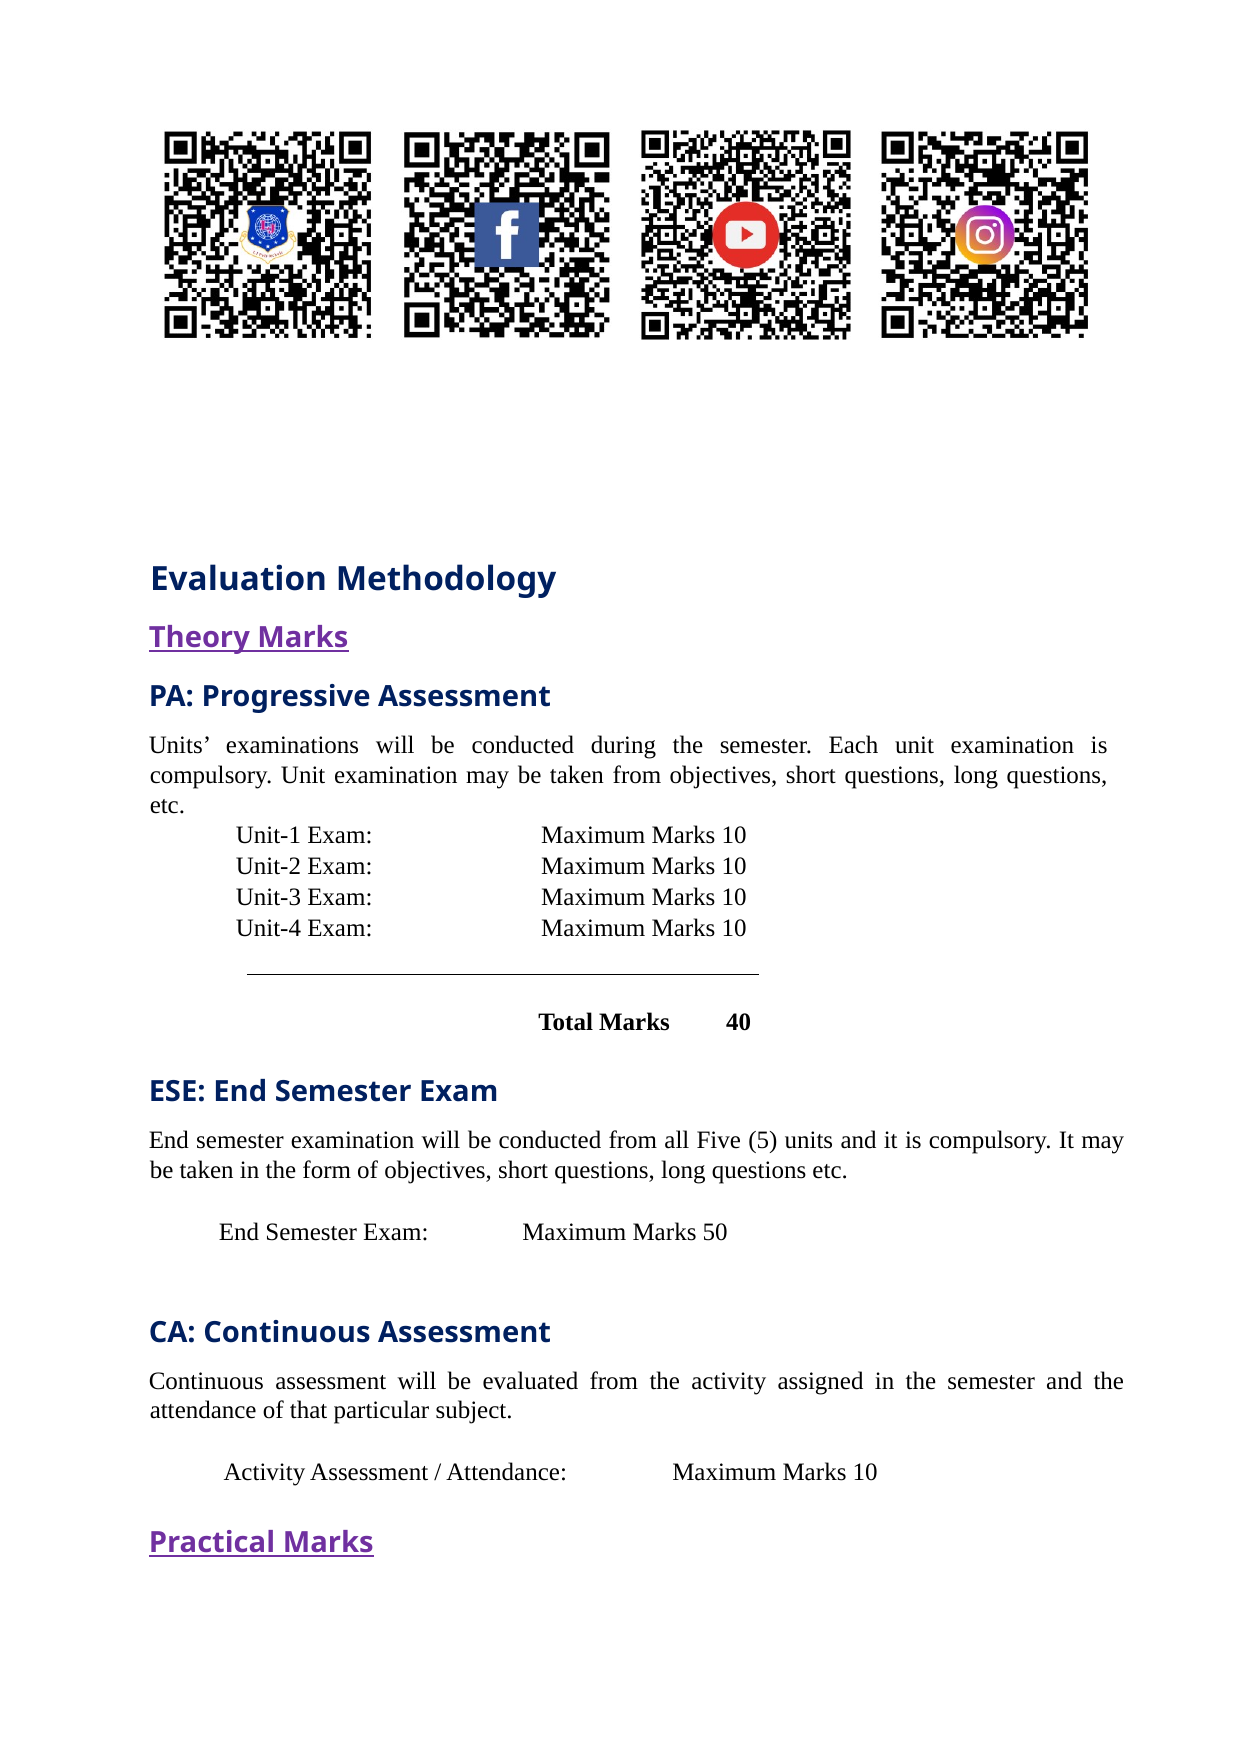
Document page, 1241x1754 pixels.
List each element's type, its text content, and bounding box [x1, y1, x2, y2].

subtitle CA: Continuous Assessment [148, 1311, 1136, 1351]
text Unit-3 Exam: Maximum Marks 10 [236, 882, 1125, 911]
subtitle ESE: End Semester Exam [148, 1071, 1136, 1110]
text Theory Marks [148, 617, 1136, 656]
text Total Marks 40 [152, 1007, 1136, 1036]
subtitle PA: Progressive Assessment [148, 676, 1136, 715]
text Unit-1 Exam: Maximum Marks 10 [236, 820, 1125, 849]
text Evaluation Methodology [150, 555, 1136, 600]
picture [394, 122, 619, 347]
text End semester examination will be conducted from all Five (5) units and it is compulsory. It may be taken in the form of objectives, short questions, long questions etc. [148, 1125, 1125, 1184]
text Unit-2 Exam: Maximum Marks 10 [236, 851, 1125, 880]
picture [872, 122, 1097, 347]
text Continuous assessment will be evaluated from the activity assigned in the semester and the attendance of that particular subject. [148, 1366, 1125, 1424]
text Practical Marks [148, 1521, 1136, 1561]
text Units’ examinations will be conducted during the semester. Each unit examination is compulsory. Unit examination may be taken from objectives, short questions, long questions, etc. [148, 731, 1108, 818]
text Unit-4 Exam: Maximum Marks 10 [236, 913, 1125, 941]
picture [633, 122, 858, 347]
text End Semester Exam: Maximum Marks 50 [74, 1217, 1136, 1246]
picture [155, 122, 380, 347]
text Activity Assessment / Attendance: Maximum Marks 10 [74, 1457, 1136, 1486]
